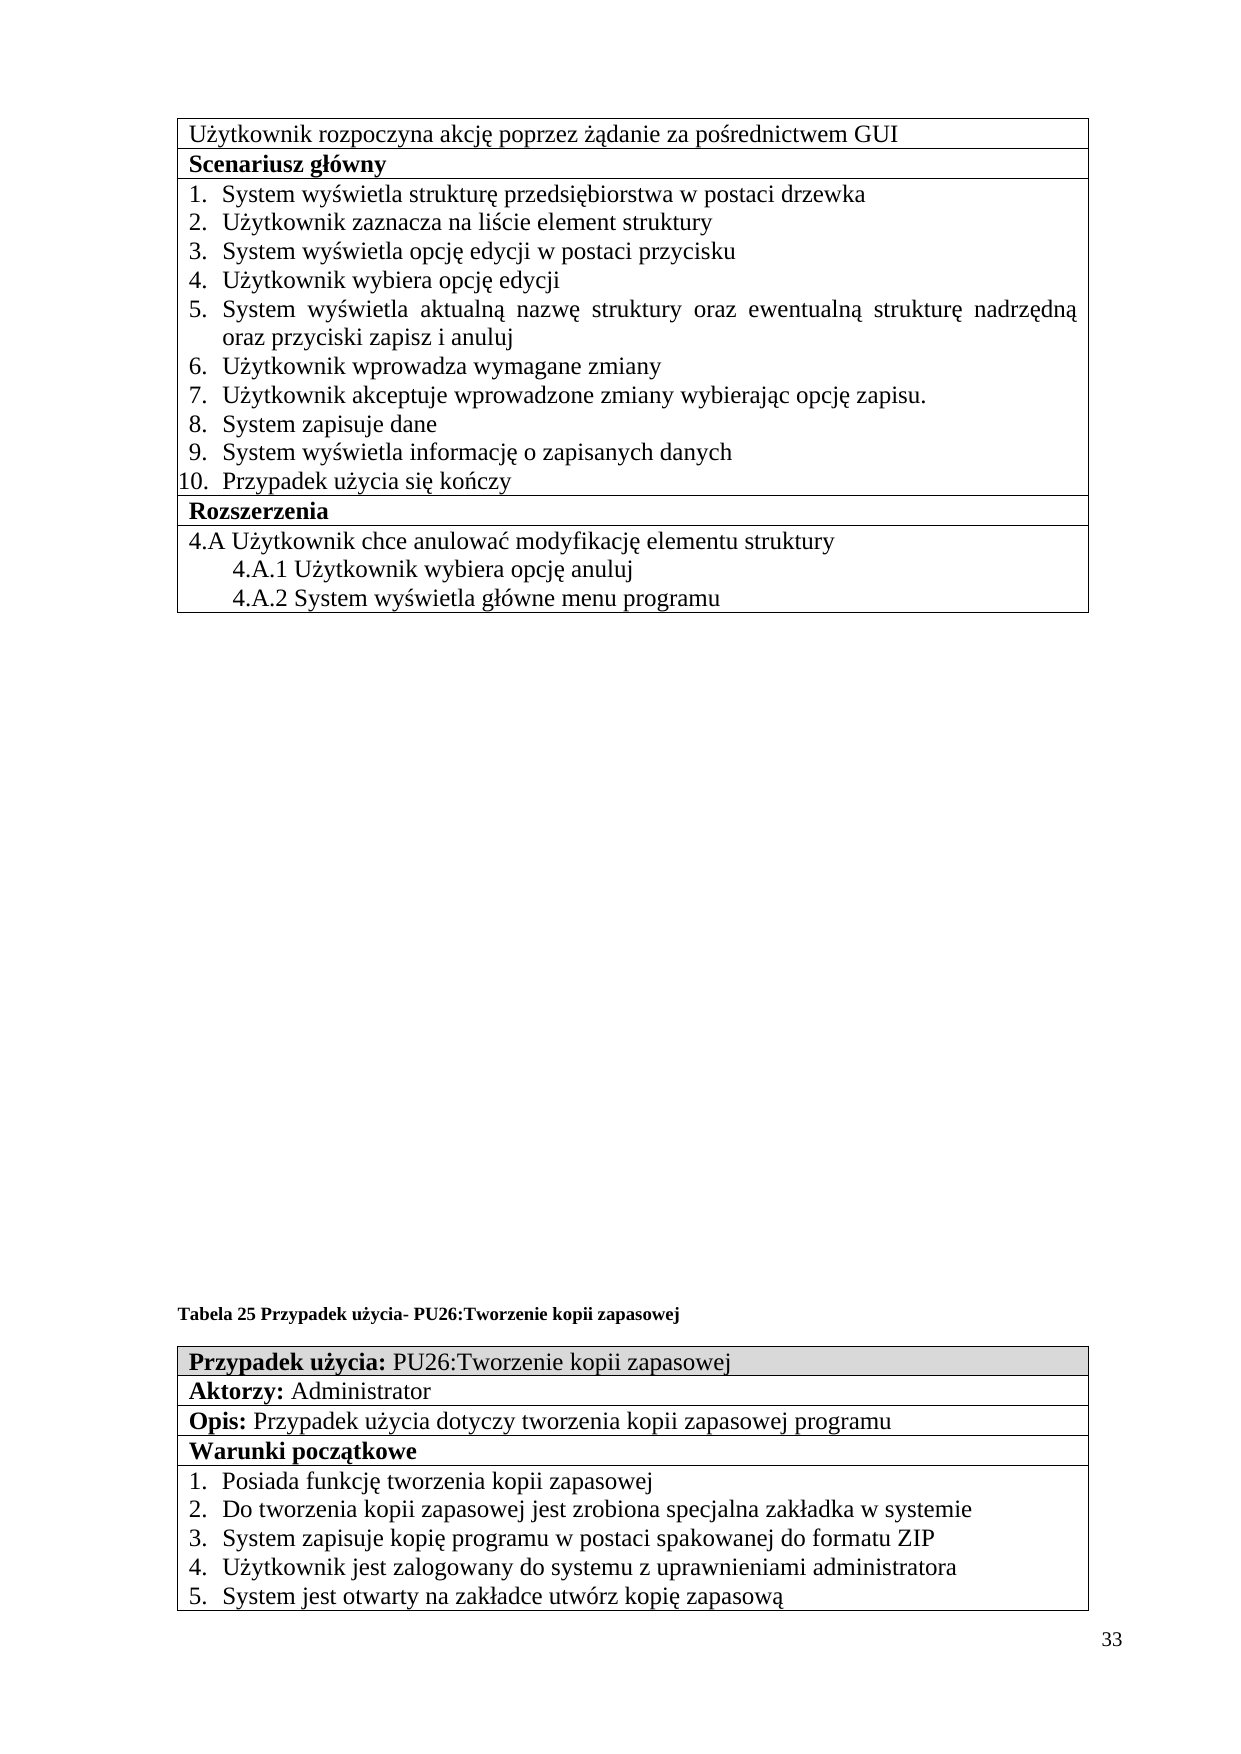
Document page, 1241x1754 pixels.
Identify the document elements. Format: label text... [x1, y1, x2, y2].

table_cell Rozszerzenia [178, 496, 1088, 525]
table_header Przypadek użycia: PU26:Tworzenie kopii zapasowej [178, 1347, 1088, 1375]
table_cell Opis: Przypadek użycia dotyczy tworzenia kopii zapasowej programu [178, 1406, 1088, 1435]
table_cell System wyświetla strukturę przedsiębiorstwa w postaci drzewka Użytkownik zaznacza na liście element struktury System wyświetla opcję edycji w postaci przycisku Użytkownik wybiera opcję edycji System wyświetla aktualną nazwę struktury oraz ewentualną strukturę nadrzędną oraz przyciski zapisz i anuluj Użytkownik wprowadza wymagane zmiany Użytkownik akceptuje wprowadzone zmiany wybierając opcję zapisu. System zapisuje dane System wyświetla informację o zapisanych danych Przypadek użycia się kończy [178, 179, 1088, 495]
table_cell Posiada funkcję tworzenia kopii zapasowej Do tworzenia kopii zapasowej jest zrobiona specjalna zakładka w systemie System zapisuje kopię programu w postaci spakowanej do formatu ZIP Użytkownik jest zalogowany do systemu z uprawnieniami administratora System jest otwarty na zakładce utwórz kopię zapasową [178, 1466, 1088, 1609]
table_cell 4.A Użytkownik chce anulować modyfikację elementu struktury 4.A.1 Użytkownik wybiera opcję anuluj 4.A.2 System wyświetla główne menu programu [178, 526, 1088, 612]
table_cell Aktorzy: Administrator [178, 1376, 1088, 1405]
table_cell Scenariusz główny [178, 149, 1088, 178]
table_cell Użytkownik rozpoczyna akcję poprzez żądanie za pośrednictwem GUI [178, 119, 1088, 148]
text Tabela 25 Przypadek użycia- PU26:Tworzenie kopii zapasowej [177, 1303, 1122, 1325]
table_cell Warunki początkowe [178, 1436, 1088, 1465]
